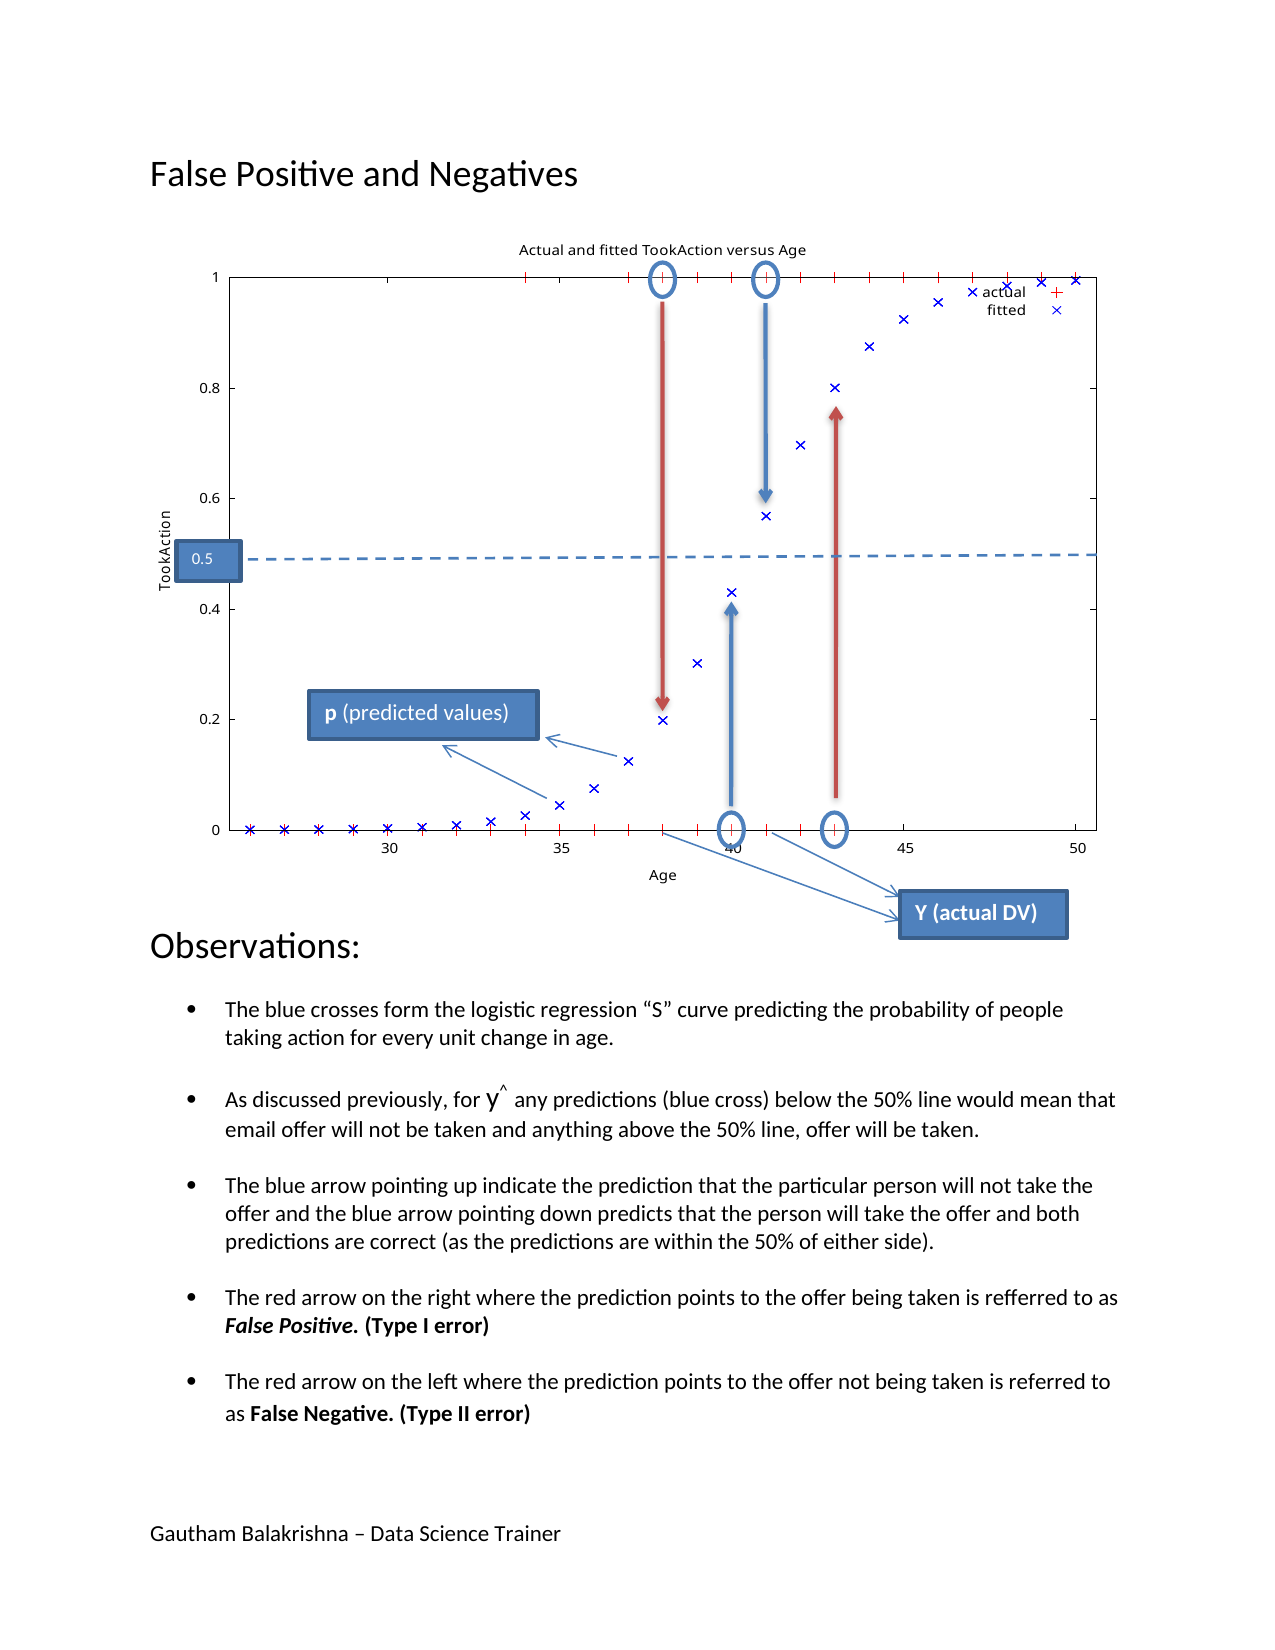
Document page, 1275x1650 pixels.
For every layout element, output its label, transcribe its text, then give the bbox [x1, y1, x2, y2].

list As discussed previously, for y^ any predictions (blue cross) below the 50% line would mean that email offer will not be taken and anything above the 50% line, offer will be taken. [187, 1079, 1125, 1143]
text False Positive and Negatives [150, 150, 1125, 196]
list The blue arrow pointing up indicate the prediction that the particular person will not take the offer and the blue arrow pointing down predicts that the person will take the offer and both predictions are correct (as the predictions are within the 50% of either side). [187, 1171, 1125, 1255]
list The red arrow on the left where the prediction points to the offer not being taken is referred to as False Negative. (Type II error) [187, 1367, 1125, 1428]
list The red arrow on the right where the prediction points to the offer being taken is refferred to as False Positive. (Type I error) [187, 1283, 1125, 1339]
list The blue crosses form the logistic regression “S” curve predicting the probability of people taking action for every unit change in age. [187, 996, 1125, 1052]
text Observations: [150, 922, 1125, 968]
